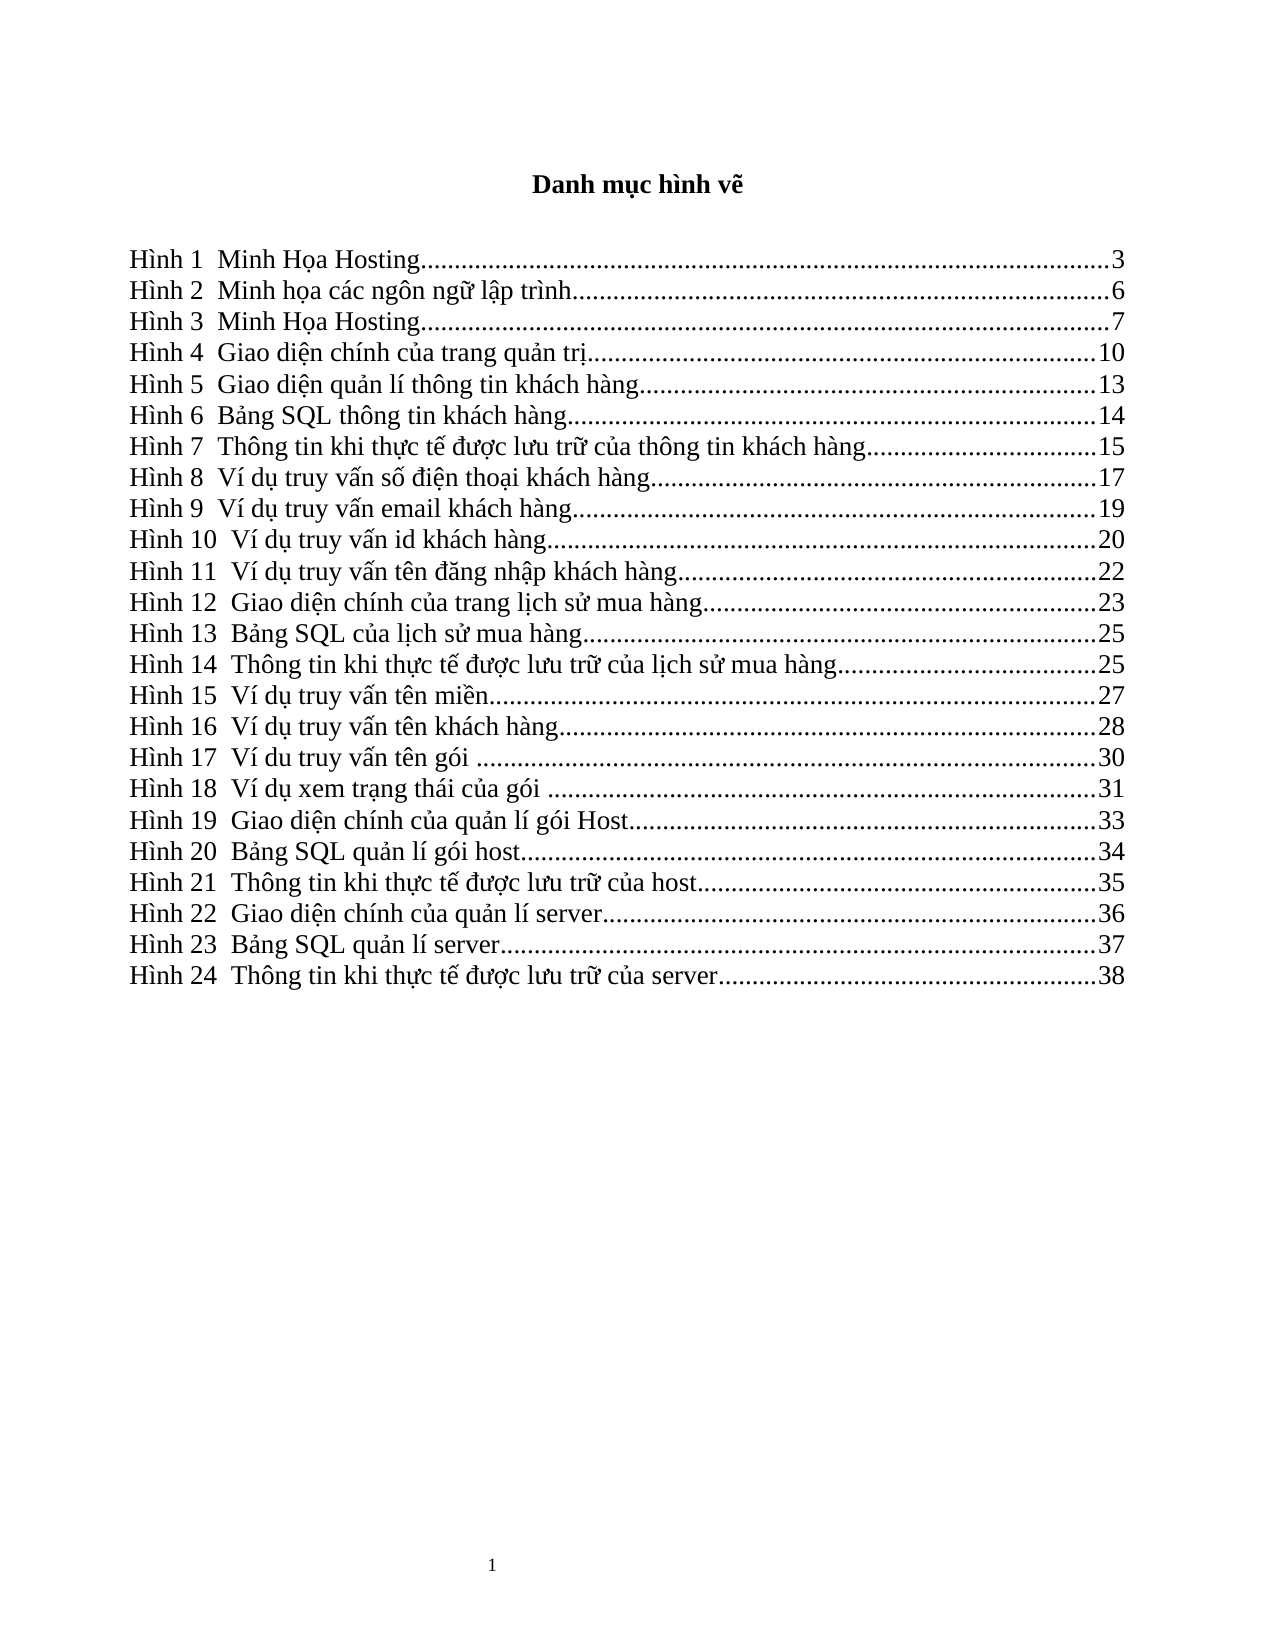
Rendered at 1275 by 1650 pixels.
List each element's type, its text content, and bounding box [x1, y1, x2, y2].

text Hình 12 Giao diện chính của trang lịch sử mua hàng 23 [129, 586, 1125, 617]
text Hình 15 Ví dụ truy vấn tên miền 27 [129, 679, 1125, 710]
text Hình 5 Giao diện quản lí thông tin khách hàng 13 [129, 368, 1125, 399]
text Hình 11 Ví dụ truy vấn tên đăng nhập khách hàng 22 [129, 554, 1125, 586]
text Hình 10 Ví dụ truy vấn id khách hàng 20 [129, 523, 1125, 554]
text Hình 20 Bảng SQL quản lí gói host 34 [129, 835, 1125, 866]
text Hình 18 Ví dụ xem trạng thái của gói 31 [129, 773, 1125, 804]
text Hình 9 Ví dụ truy vấn email khách hàng 19 [129, 492, 1125, 523]
text Hình 17 Ví du truy vấn tên gói 30 [129, 741, 1125, 773]
text Hình 1 Minh Họa Hosting 3 [129, 243, 1125, 274]
text Hình 3 Minh Họa Hosting 7 [129, 305, 1125, 337]
text Hình 16 Ví dụ truy vấn tên khách hàng 28 [129, 710, 1125, 741]
text Hình 19 Giao diện chính của quản lí gói Host 33 [129, 804, 1125, 835]
text Hình 7 Thông tin khi thực tế được lưu trữ của thông tin khách hàng 15 [129, 430, 1125, 461]
text Hình 22 Giao diện chính của quản lí server 36 [129, 897, 1125, 928]
text Hình 23 Bảng SQL quản lí server 37 [129, 928, 1125, 959]
subtitle Danh mục hình vẽ [150, 168, 1125, 199]
text Hình 24 Thông tin khi thực tế được lưu trữ của server 38 [129, 959, 1125, 991]
text Hình 4 Giao diện chính của trang quản trị 10 [129, 337, 1125, 368]
text Hình 13 Bảng SQL của lịch sử mua hàng 25 [129, 617, 1125, 648]
text Hình 21 Thông tin khi thực tế được lưu trữ của host 35 [129, 866, 1125, 897]
text Hình 8 Ví dụ truy vấn số điện thoại khách hàng 17 [129, 461, 1125, 492]
text Hình 2 Minh họa các ngôn ngữ lập trình 6 [129, 274, 1125, 305]
text Hình 6 Bảng SQL thông tin khách hàng 14 [129, 399, 1125, 430]
text Hình 14 Thông tin khi thực tế được lưu trữ của lịch sử mua hàng 25 [129, 648, 1125, 679]
